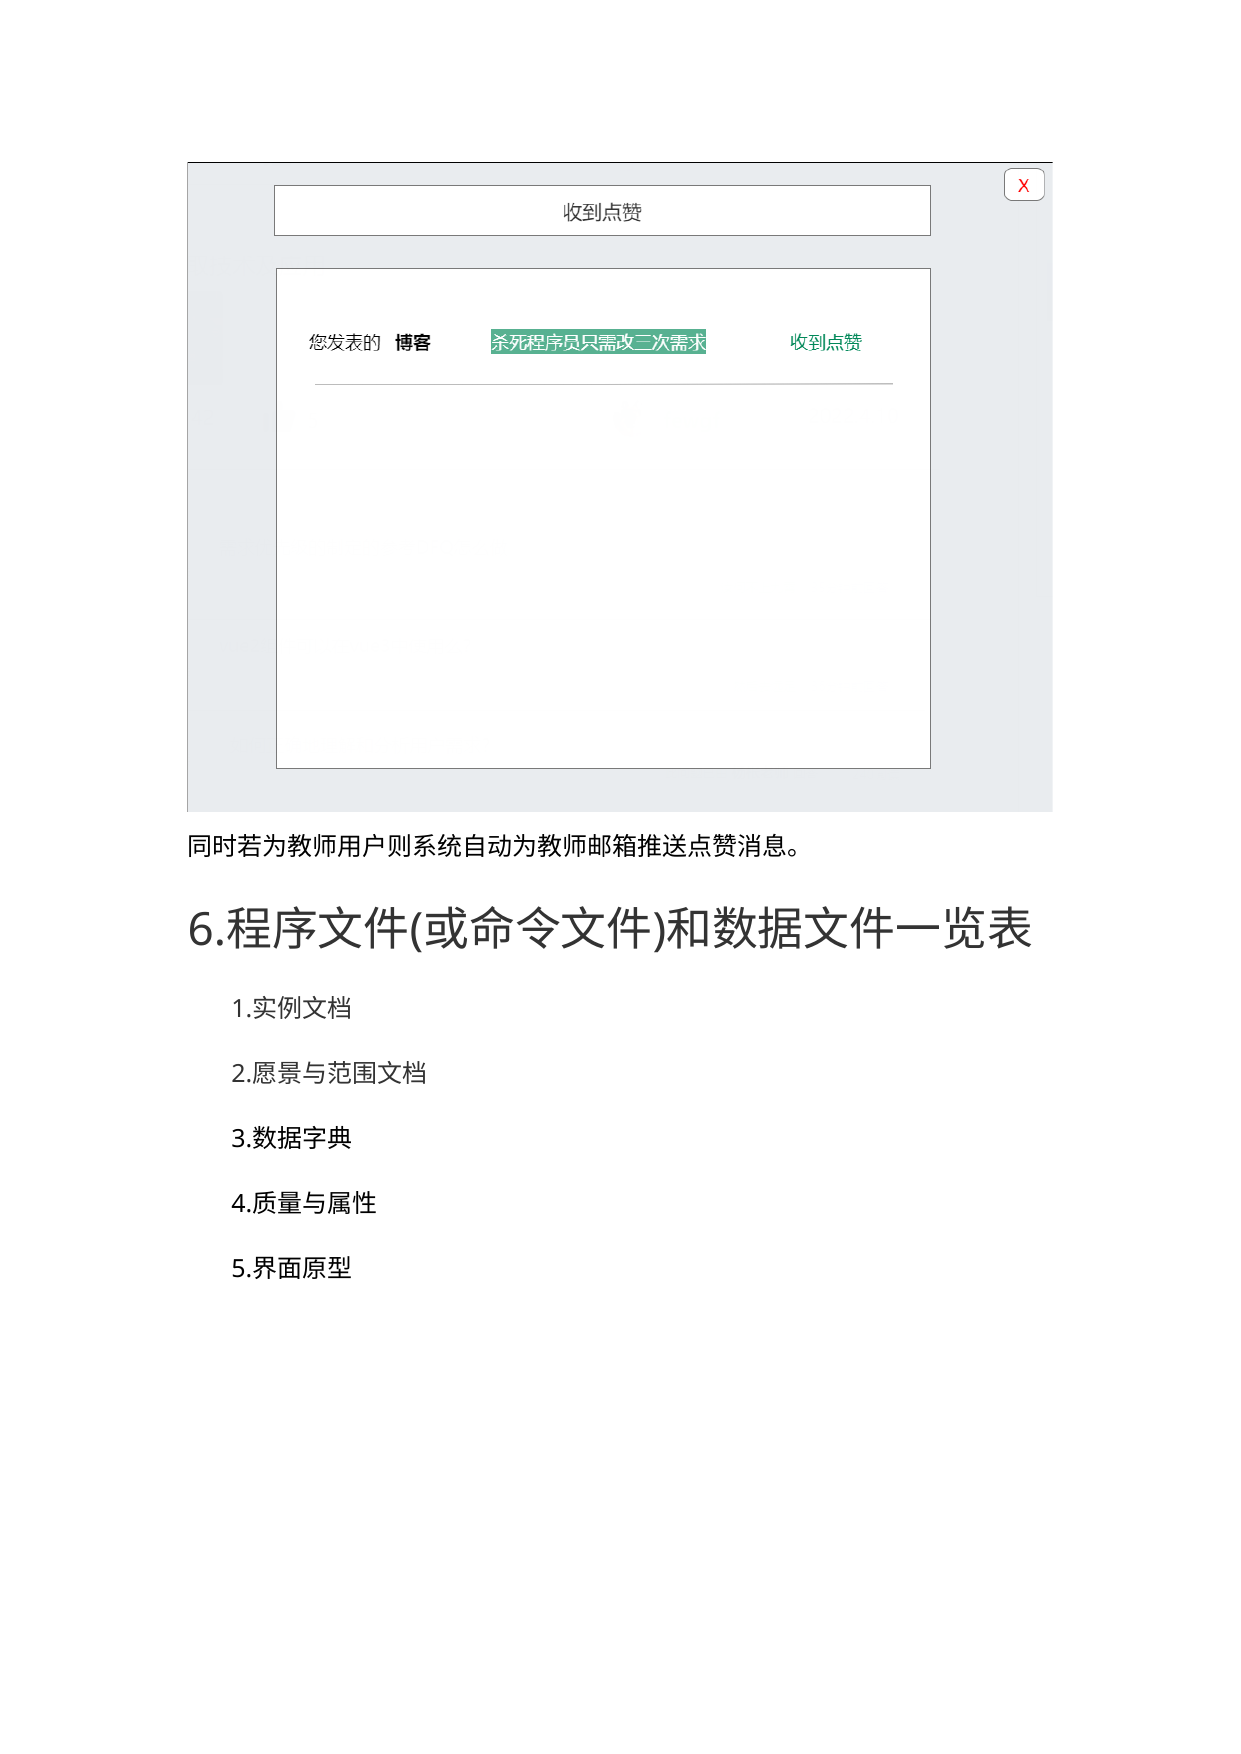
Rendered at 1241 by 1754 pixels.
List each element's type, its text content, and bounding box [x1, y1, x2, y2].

text 5.界面原型 [231, 1234, 1053, 1299]
text 6.程序文件(或命令文件)和数据文件一览表 [187, 877, 1053, 974]
text 1.实例文档 [231, 974, 1053, 1039]
text 2.愿景与范围文档 [231, 1039, 1053, 1104]
text 同时若为教师用户则系统自动为教师邮箱推送点赞消息。 [187, 812, 1053, 877]
text 3.数据字典 [231, 1104, 1053, 1169]
text 4.质量与属性 [231, 1169, 1053, 1234]
